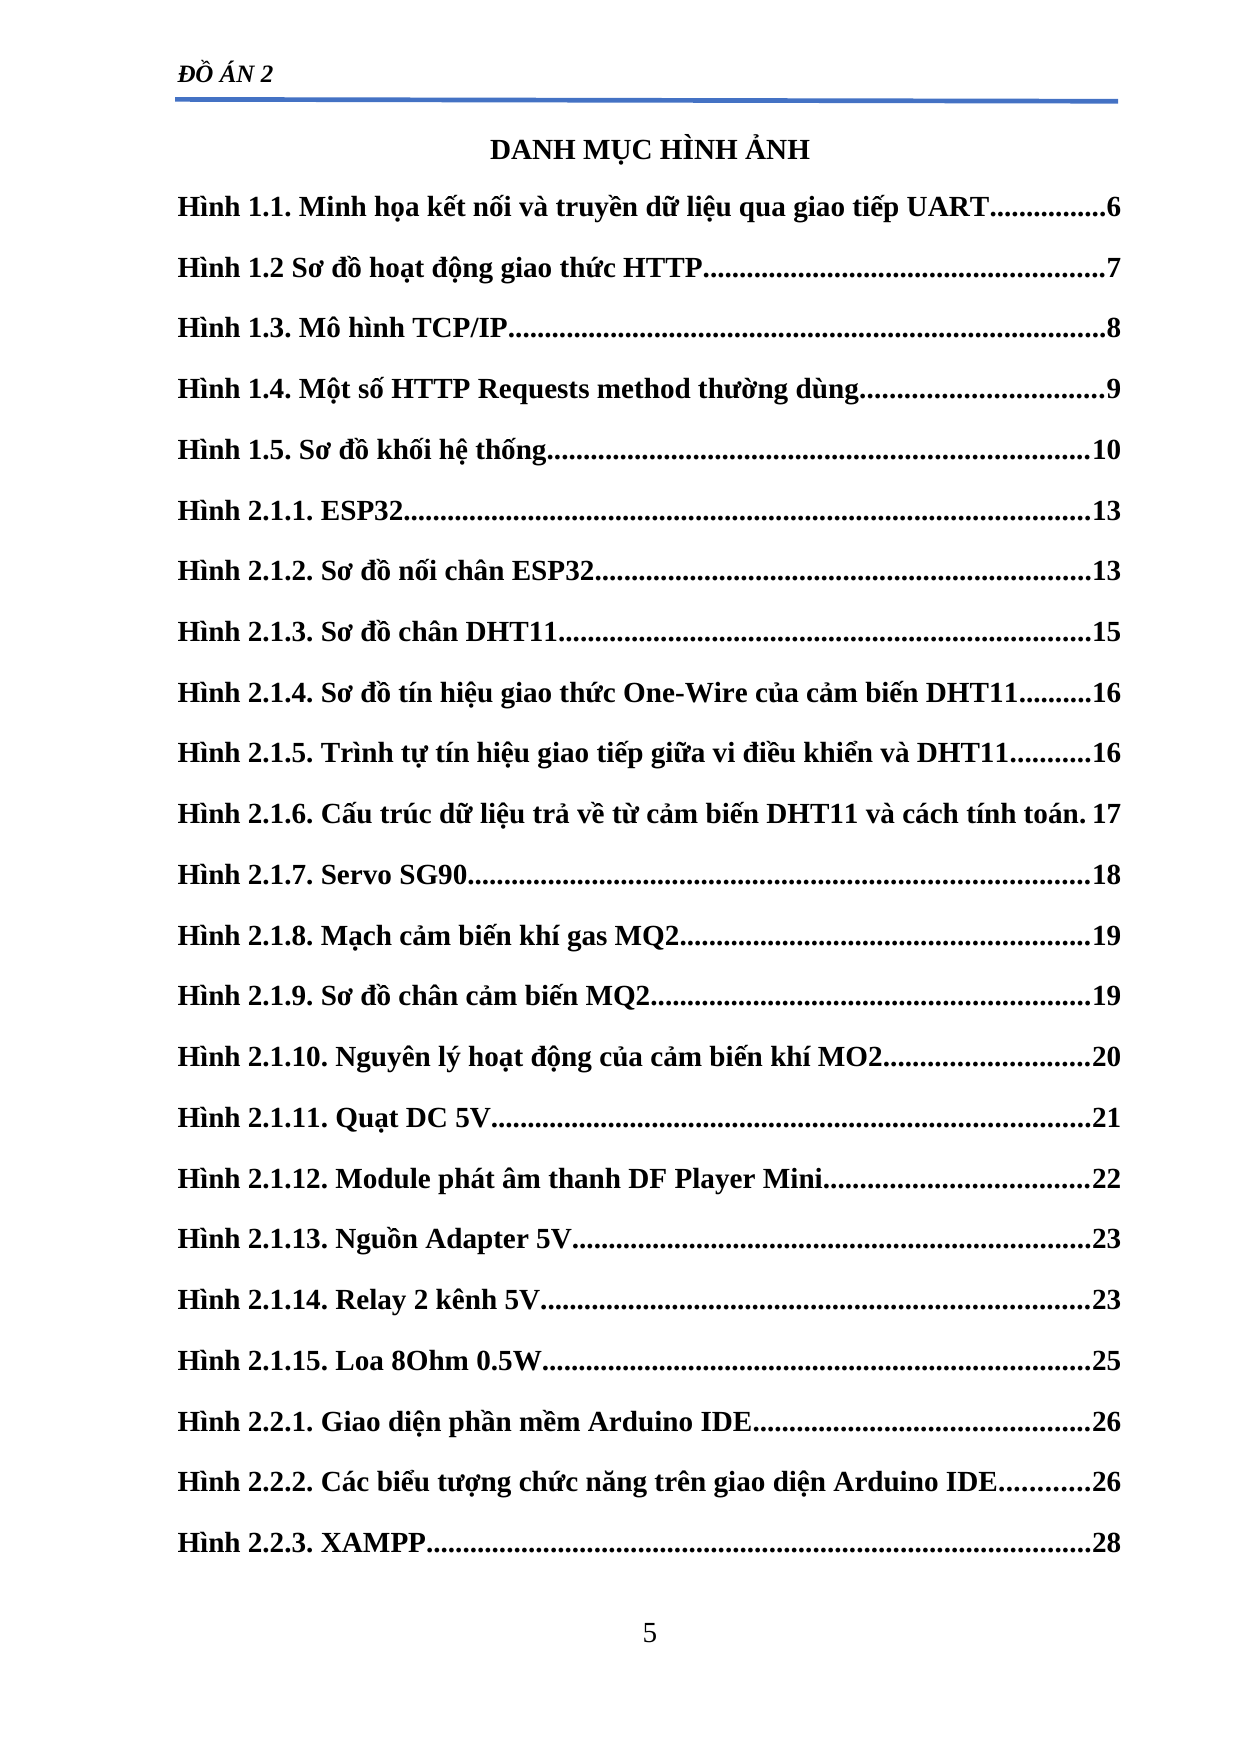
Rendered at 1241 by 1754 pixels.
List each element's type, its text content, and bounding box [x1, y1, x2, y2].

text Hình 2.1.9. Sơ đồ chân cảm biến MQ2 19 [177, 978, 1122, 1012]
text Hình 2.1.12. Module phát âm thanh DF Player Mini 22 [177, 1161, 1122, 1194]
text Hình 2.1.15. Loa 8Ohm 0.5W 25 [177, 1343, 1122, 1376]
text Hình 2.1.11. Quạt DC 5V 21 [177, 1100, 1122, 1133]
text Hình 2.1.6. Cấu trúc dữ liệu trả về từ cảm biến DHT11 và cách tính toán 17 [177, 796, 1122, 830]
text Hình 2.2.1. Giao diện phần mềm Arduino IDE 26 [177, 1404, 1122, 1437]
text Hình 1.4. Một số HTTP Requests method thường dùng 9 [177, 371, 1122, 405]
text Hình 2.1.13. Nguồn Adapter 5V 23 [177, 1221, 1122, 1255]
text Hình 2.1.8. Mạch cảm biến khí gas MQ2 19 [177, 918, 1122, 951]
text Hình 1.1. Minh họa kết nối và truyền dữ liệu qua giao tiếp UART 6 [177, 189, 1122, 223]
text Hình 2.1.7. Servo SG90 18 [177, 857, 1122, 891]
text Hình 2.2.2. Các biểu tượng chức năng trên giao diện Arduino IDE 26 [177, 1464, 1122, 1498]
text Hình 1.2 Sơ đồ hoạt động giao thức HTTP 7 [177, 250, 1122, 283]
text Hình 1.3. Mô hình TCP/IP 8 [177, 311, 1122, 344]
subtitle DANH MỤC HÌNH ẢNH [177, 132, 1122, 166]
text Hình 2.1.4. Sơ đồ tín hiệu giao thức One-Wire của cảm biến DHT11 16 [177, 675, 1122, 708]
text Hình 2.1.14. Relay 2 kênh 5V 23 [177, 1282, 1122, 1316]
text Hình 2.1.10. Nguyên lý hoạt động của cảm biến khí MO2 20 [177, 1039, 1122, 1073]
text Hình 2.1.1. ESP32 13 [177, 493, 1122, 526]
text Hình 2.1.5. Trình tự tín hiệu giao tiếp giữa vi điều khiển và DHT11 16 [177, 736, 1122, 769]
text Hình 2.2.3. XAMPP 28 [177, 1525, 1122, 1559]
text Hình 1.5. Sơ đồ khối hệ thống 10 [177, 432, 1122, 466]
text Hình 2.1.3. Sơ đồ chân DHT11 15 [177, 614, 1122, 648]
text Hình 2.1.2. Sơ đồ nối chân ESP32 13 [177, 553, 1122, 587]
